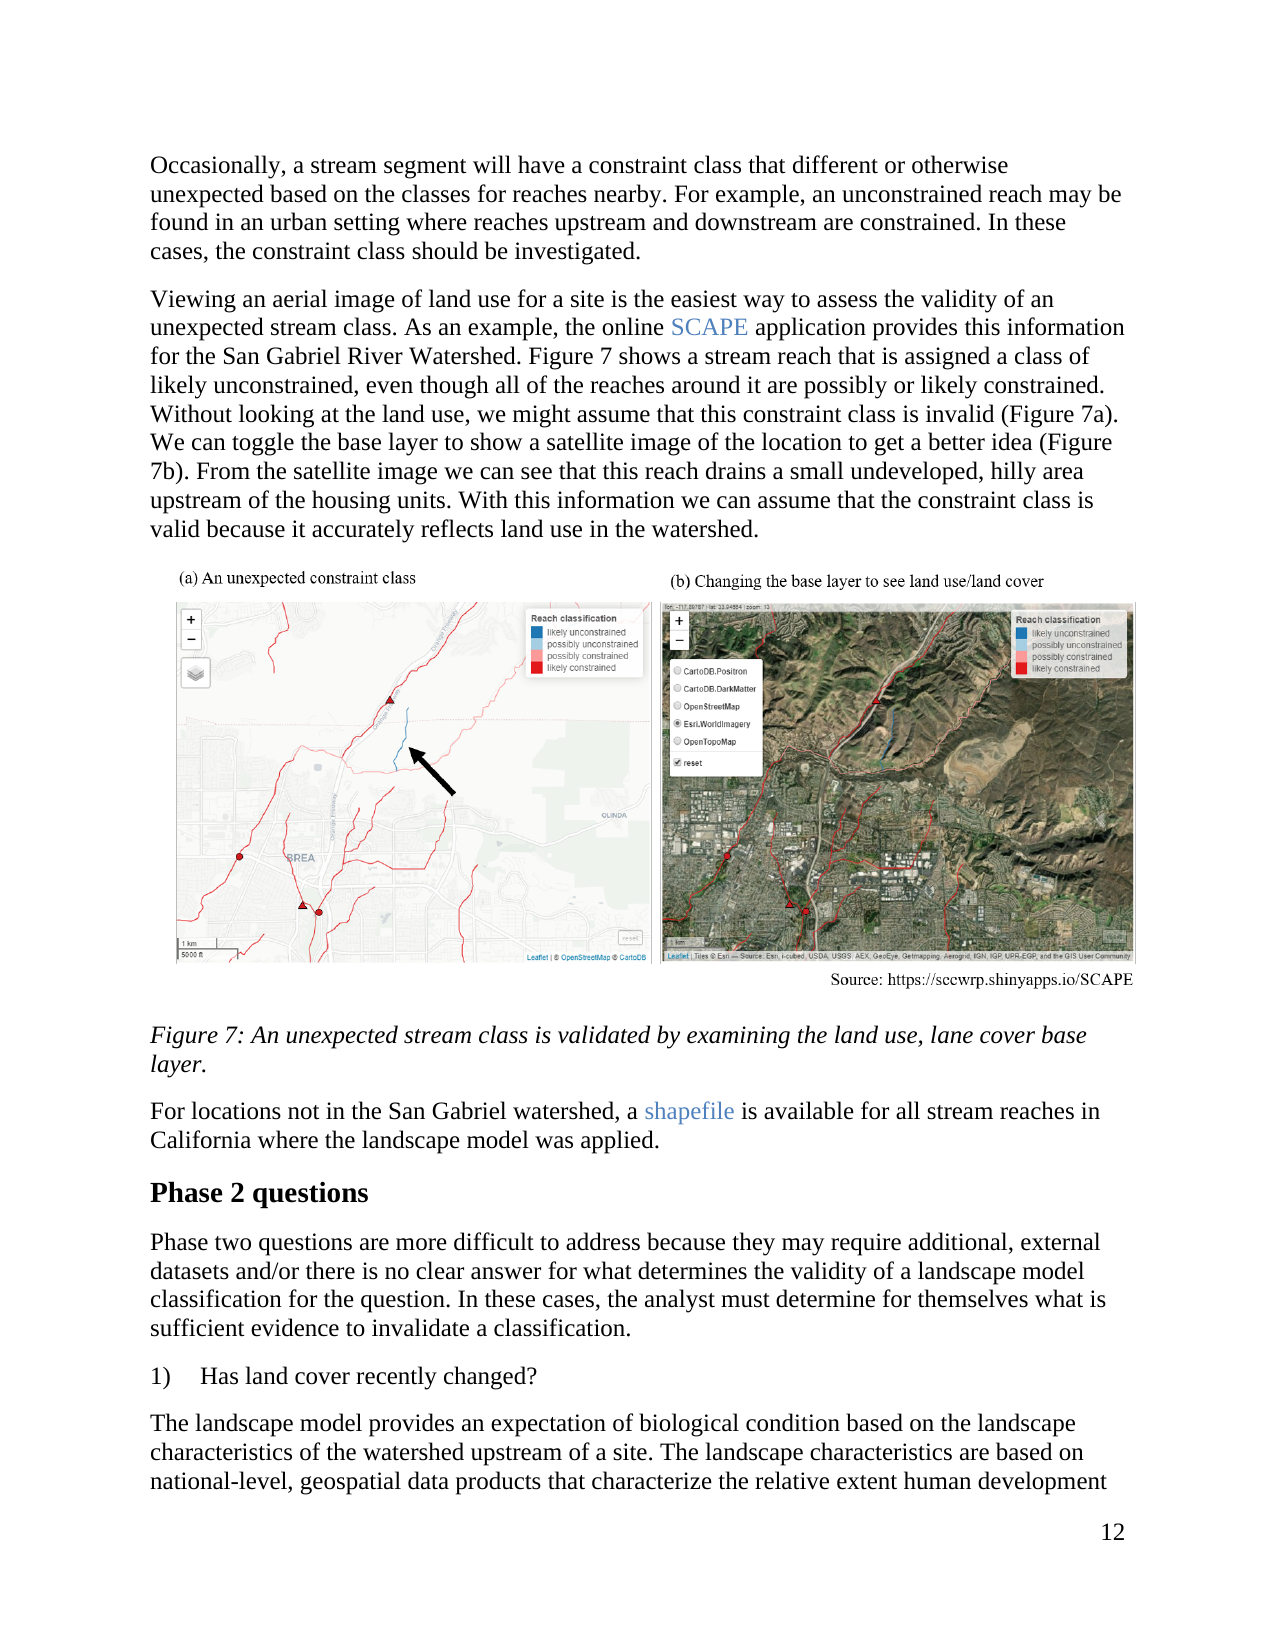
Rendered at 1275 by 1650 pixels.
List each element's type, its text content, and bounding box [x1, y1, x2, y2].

text Figure 7: An unexpected stream class is validated by examining the land use, lane cover base layer. [150, 1020, 1125, 1078]
subtitle Phase 2 questions [150, 1175, 1125, 1208]
text For locations not in the San Gabriel watershed, a shapefile is available for all stream reaches in California where the landscape model was applied. [150, 1096, 1125, 1154]
list Has land cover recently changed? [150, 1361, 1125, 1389]
text Viewing an aerial image of land use for a site is the easiest way to assess the validity of an unexpected stream class. As an example, the online SCAPE application provides this information for the San Gabriel River Watershed. Figure 7 shows a stream reach that is assigned a class of likely unconstrained, even though all of the reaches around it are possibly or likely constrained. Without looking at the land use, we might assume that this constraint class is invalid (Figure 7a). We can toggle the base layer to show a satellite image of the location to get a better idea (Figure 7b). From the satellite image we can see that this reach drains a small undeveloped, hilly area upstream of the housing units. With this information we can assume that the constraint class is valid because it accurately reflects land use in the watershed. [150, 284, 1125, 542]
picture [168, 561, 1144, 1000]
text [150, 150, 1125, 265]
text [150, 1408, 1125, 1494]
text Phase two questions are more difficult to address because they may require additional, external datasets and/or there is no clear answer for what determines the validity of a landscape model classification for the question. In these cases, the analyst must determine for themselves what is sufficient evidence to invalidate a classification. [150, 1227, 1125, 1342]
